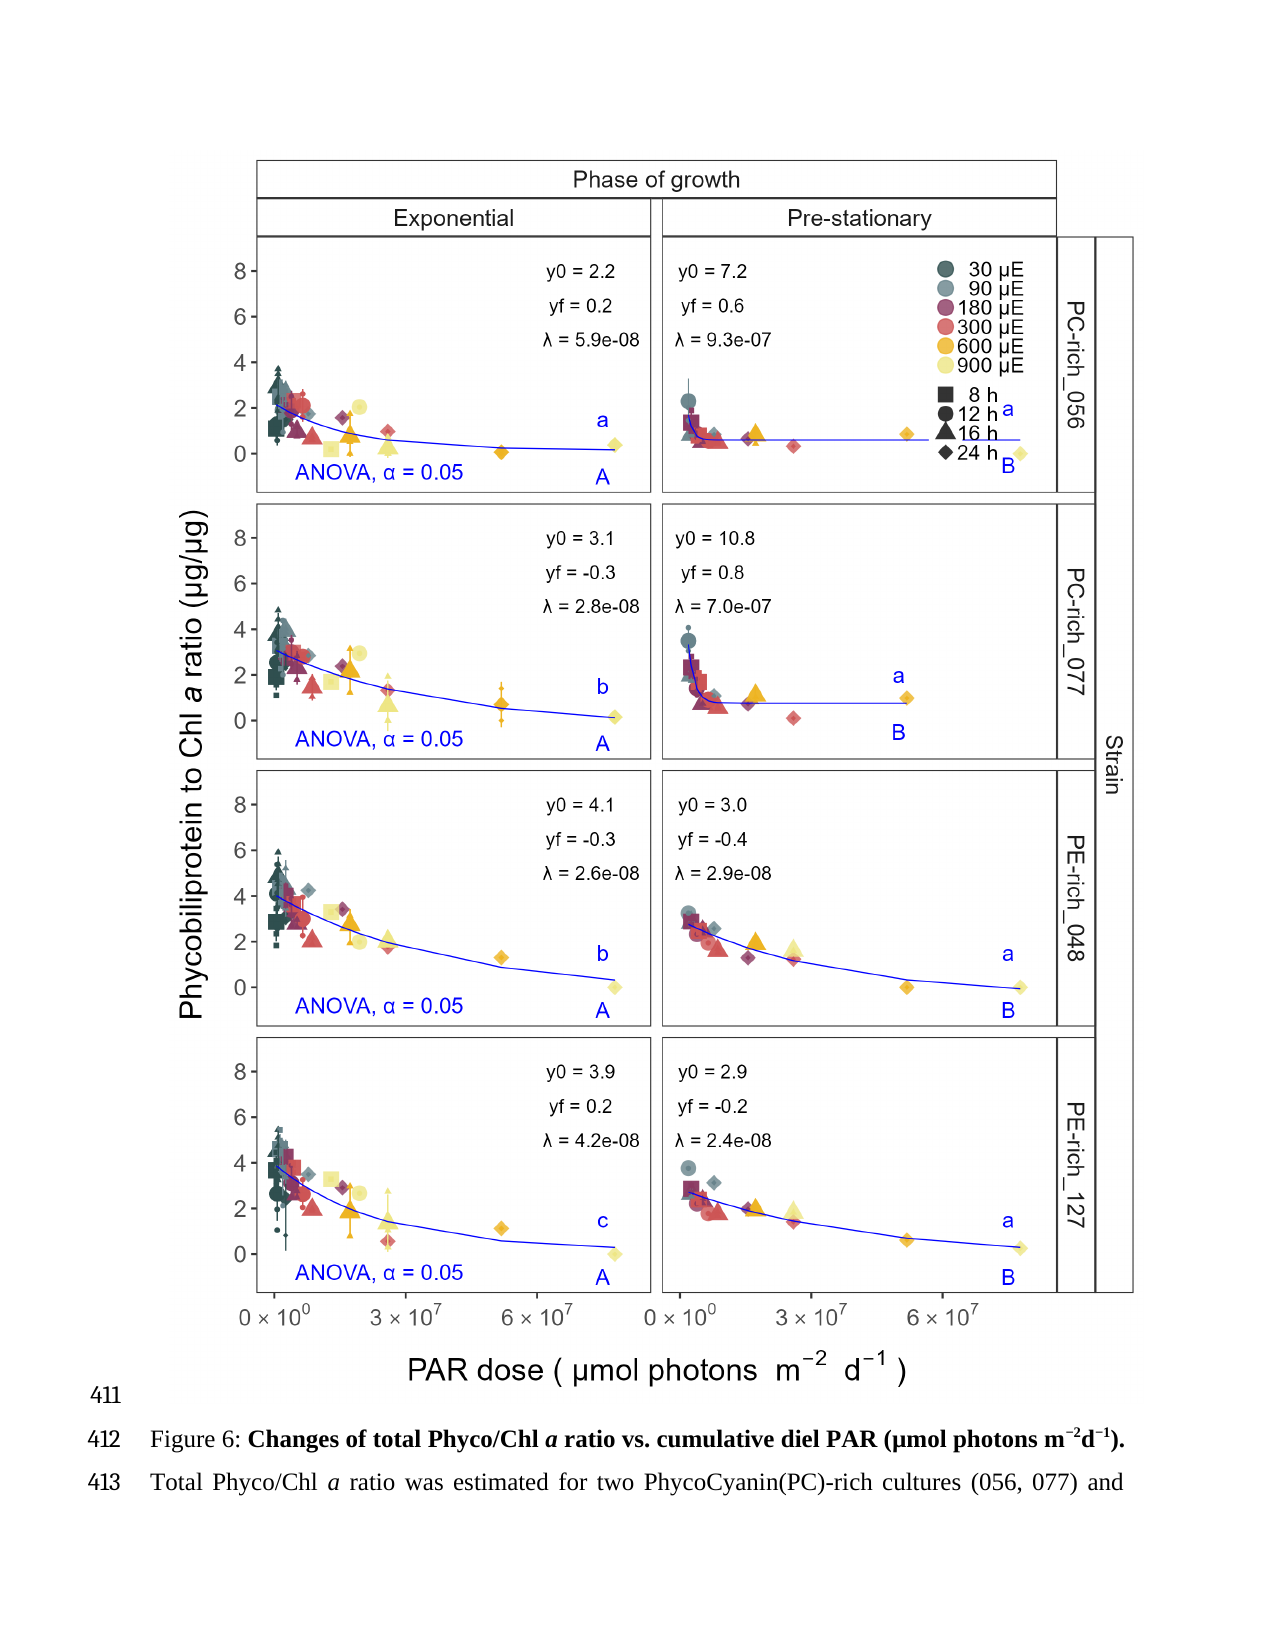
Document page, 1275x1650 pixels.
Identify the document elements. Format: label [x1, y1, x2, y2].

picture [168, 150, 1144, 1404]
text [150, 1424, 1125, 1496]
